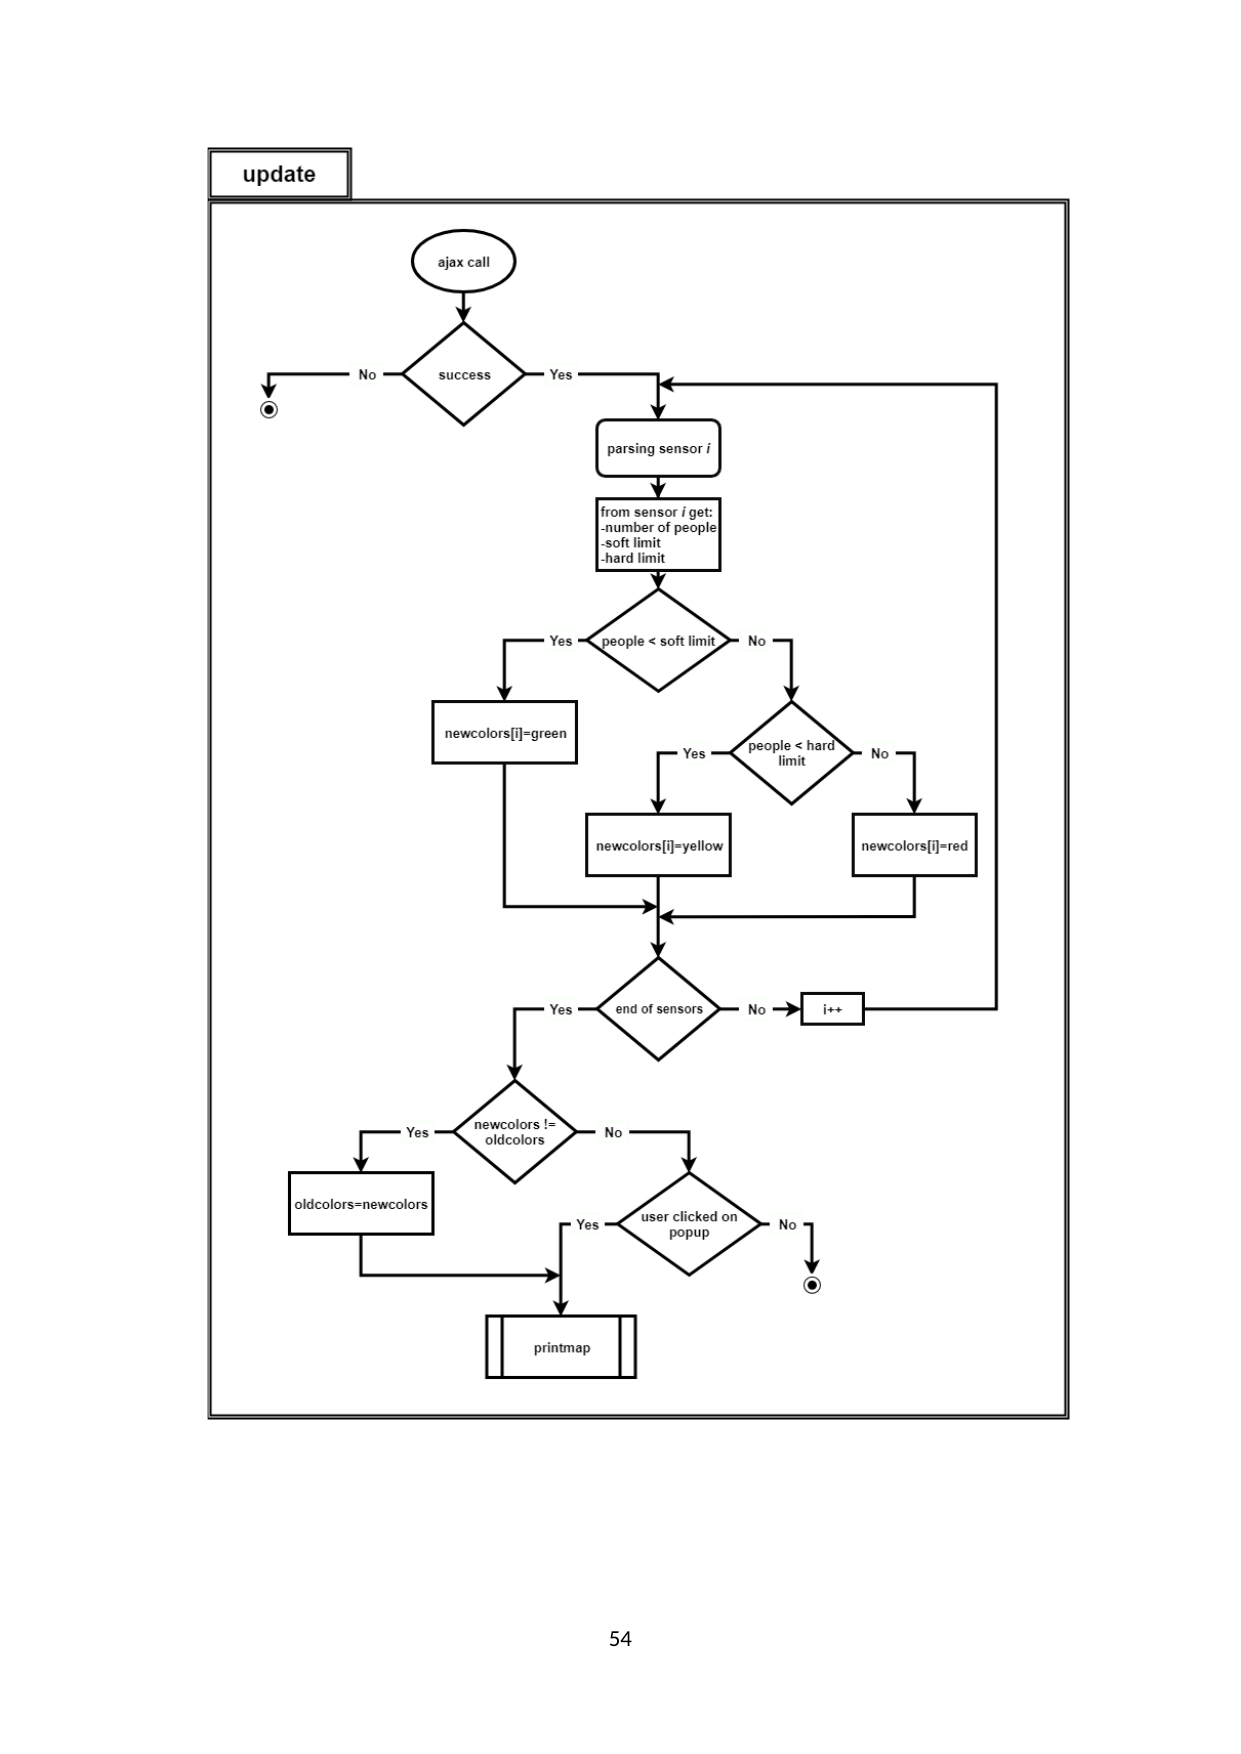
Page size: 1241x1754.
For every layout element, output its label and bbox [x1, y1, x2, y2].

picture [207, 147, 1071, 1420]
